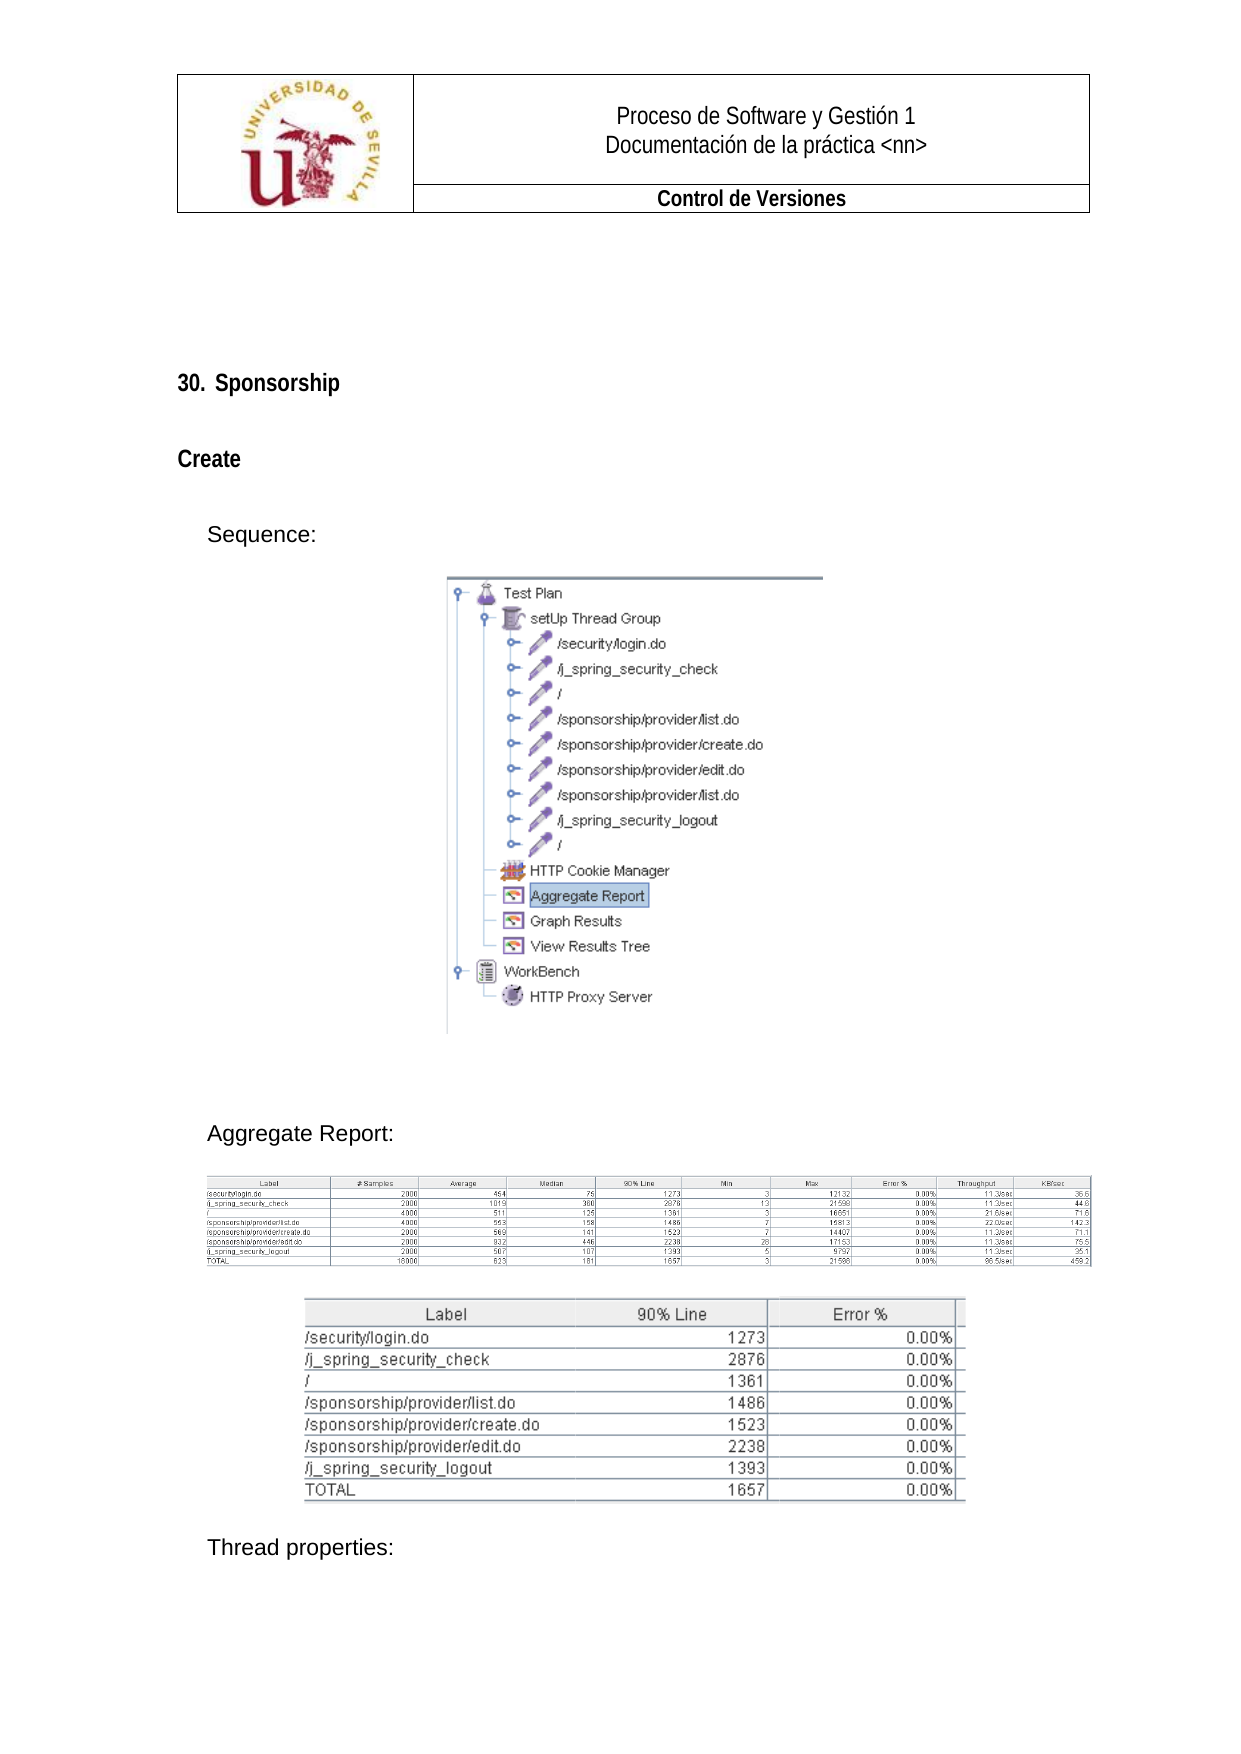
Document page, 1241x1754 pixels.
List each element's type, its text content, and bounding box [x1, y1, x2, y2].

text Aggregate Report: [177, 1119, 1063, 1146]
picture [304, 1296, 966, 1504]
picture [240, 79, 381, 208]
picture [446, 576, 823, 1034]
text Sequence: [177, 521, 1063, 547]
picture [206, 1175, 1093, 1267]
subtitle Sponsorship [177, 368, 1063, 397]
subtitle Create [177, 444, 1063, 473]
text Thread properties: [177, 1534, 1063, 1560]
